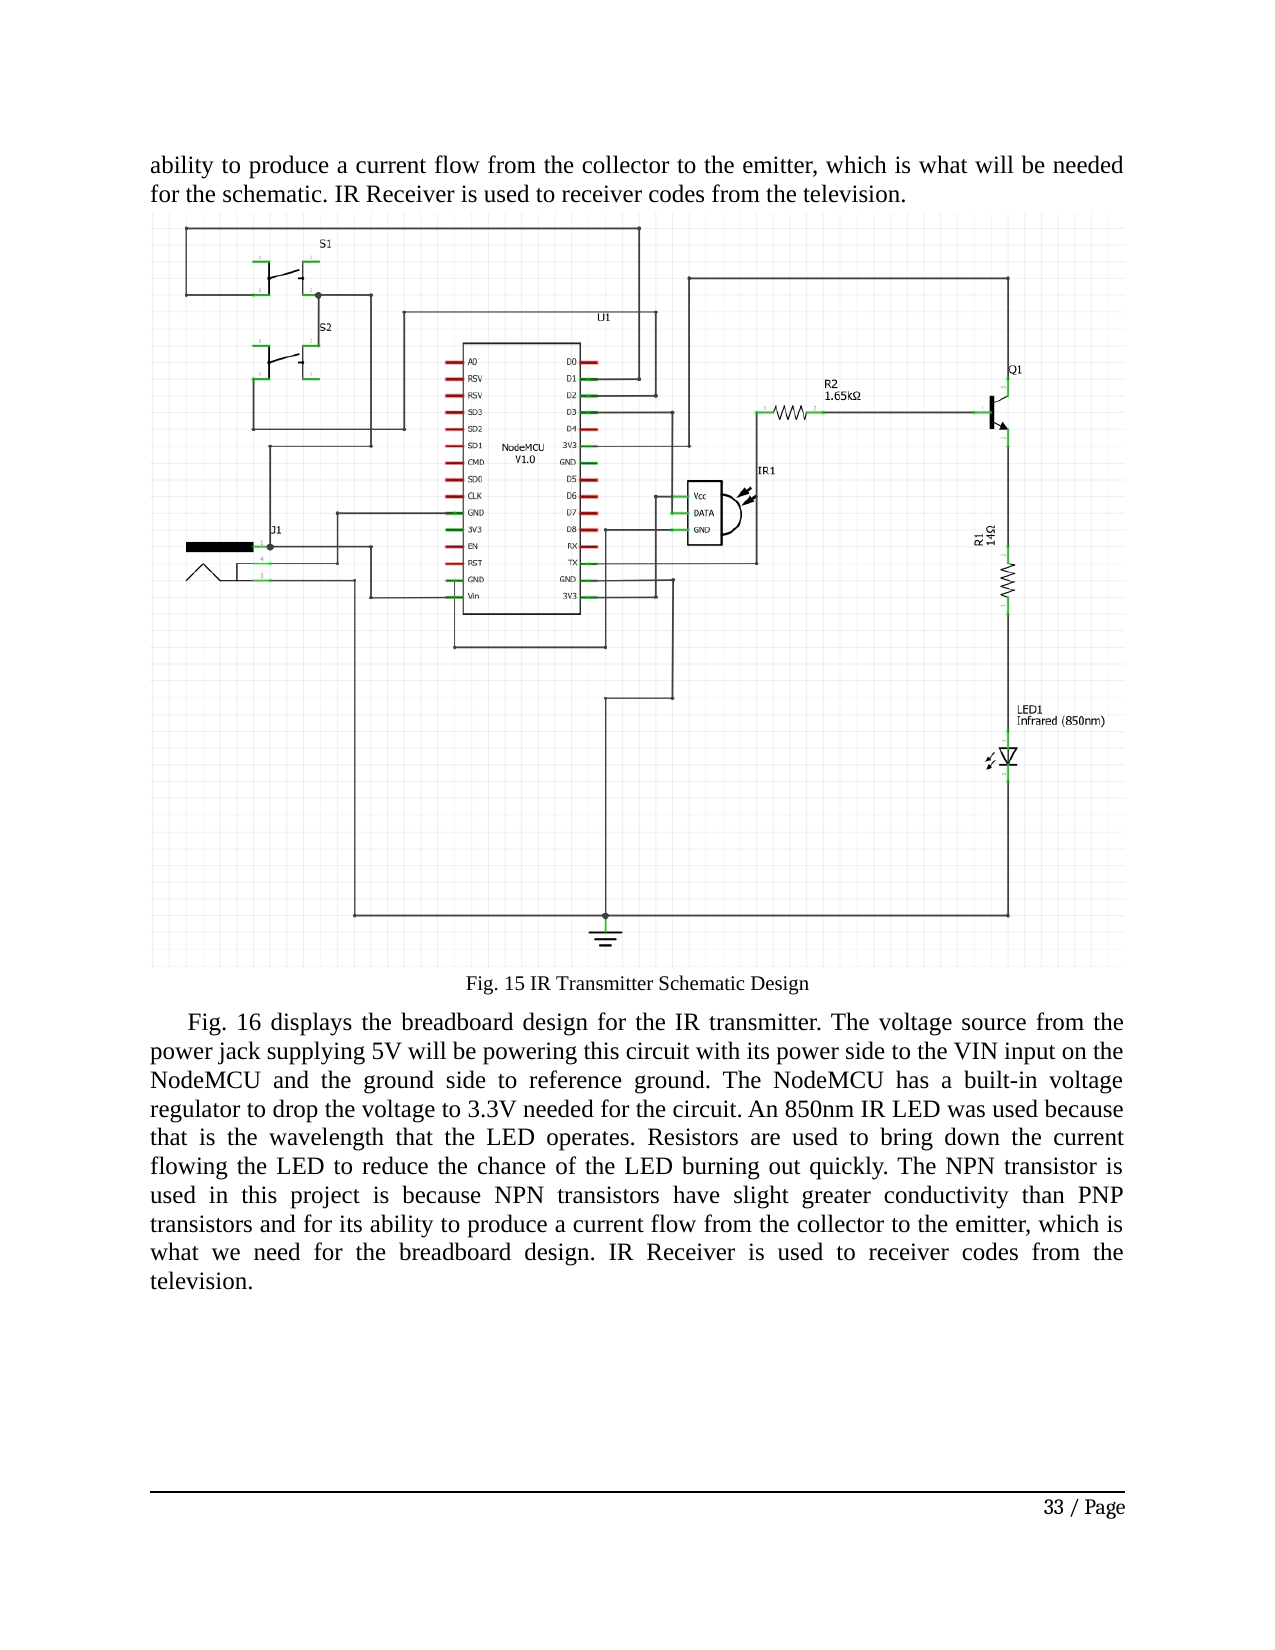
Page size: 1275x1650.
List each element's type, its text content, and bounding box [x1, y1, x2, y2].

picture [150, 213, 1125, 967]
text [150, 150, 1125, 207]
text Fig. 15 IR Transmitter Schematic Design [150, 971, 1125, 995]
text Fig. 16 displays the breadboard design for the IR transmitter. The voltage source from the power jack supplying 5V will be powering this circuit with its power side to the VIN input on the NodeMCU and the ground side to reference ground. The NodeMCU has a built-in voltage regulator to drop the voltage to 3.3V needed for the circuit. An 850nm IR LED was used because that is the wavelength that the LED operates. Resistors are used to bring down the current flowing the LED to reduce the chance of the LED burning out quickly. The NPN transistor is used in this project is because NPN transistors have slight greater conductivity than PNP transistors and for its ability to produce a current flow from the collector to the emitter, which is what we need for the breadboard design. IR Receiver is used to receiver codes from the television. [150, 1007, 1125, 1295]
